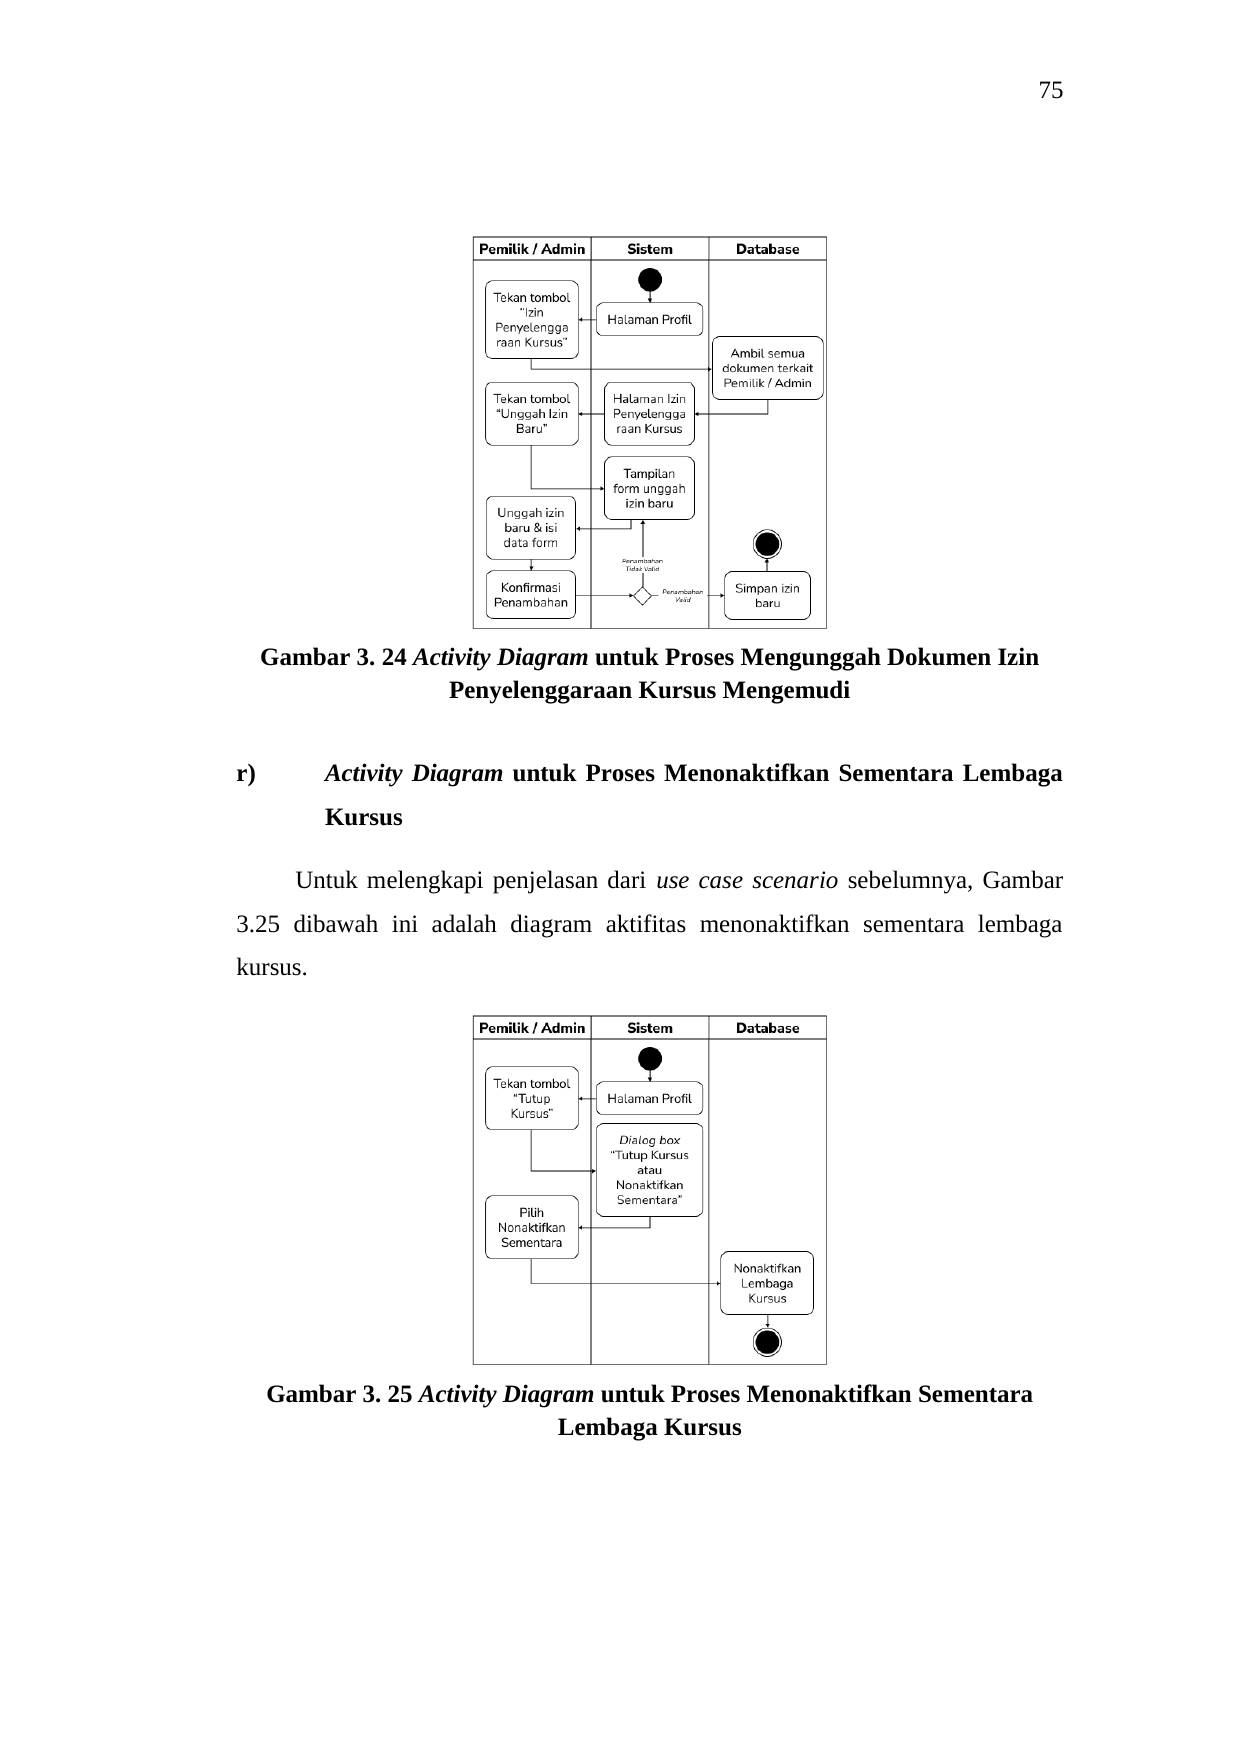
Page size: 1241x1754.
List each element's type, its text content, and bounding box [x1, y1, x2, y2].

text Gambar 3. 24 Activity Diagram untuk Proses Mengunggah Dokumen Izin Penyelenggaraan Kursus Mengemudi [236, 642, 1063, 704]
picture [472, 236, 827, 629]
text Gambar 3. 25 Activity Diagram untuk Proses Menonaktifkan Sementara Lembaga Kursus [236, 1379, 1063, 1441]
subtitle Activity Diagram untuk Proses Menonaktifkan Sementara Lembaga Kursus [236, 758, 1063, 830]
picture [472, 1015, 827, 1365]
text Untuk melengkapi penjelasan dari use case scenario sebelumnya, Gambar 3.25 dibawah ini adalah diagram aktifitas menonaktifkan sementara lembaga kursus. [236, 866, 1063, 981]
